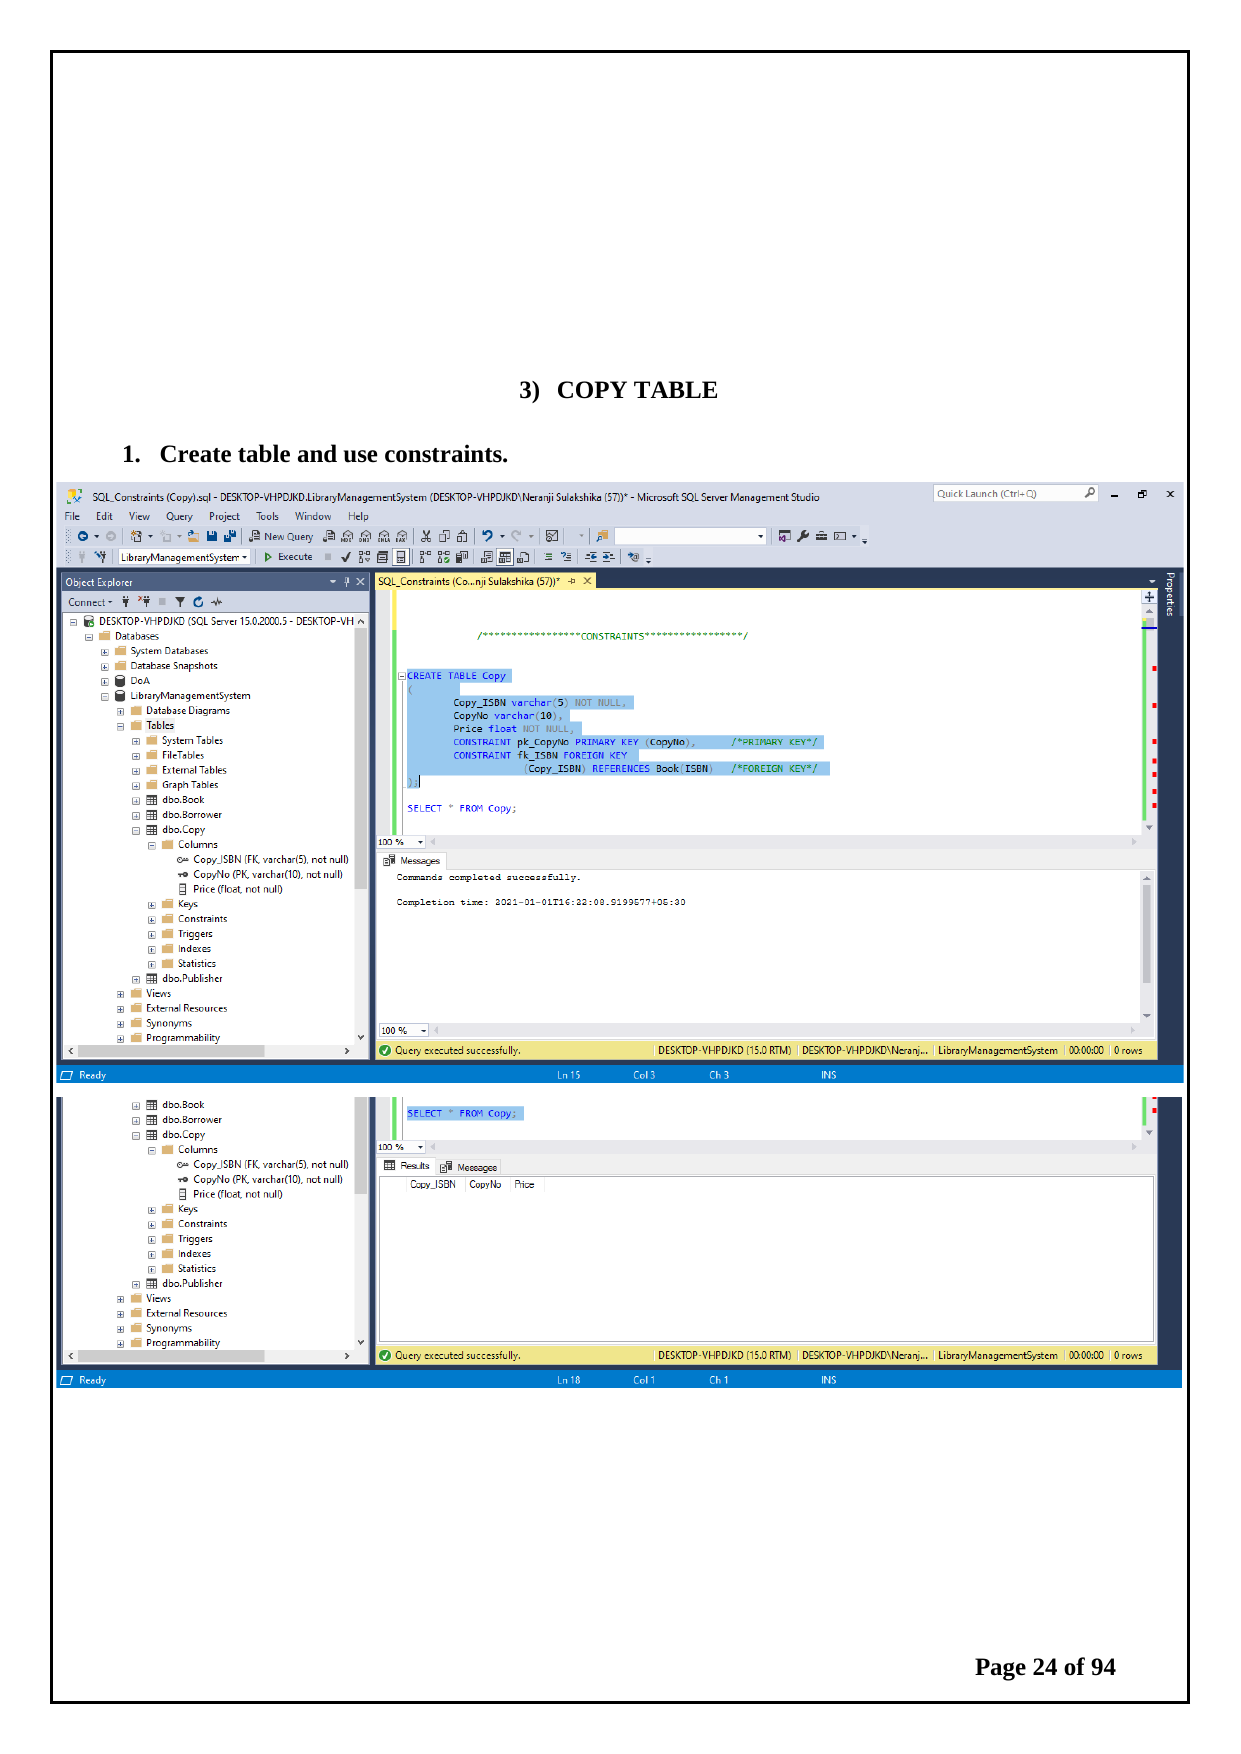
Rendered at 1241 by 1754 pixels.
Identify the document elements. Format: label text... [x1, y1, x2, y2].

subtitle Create table and use constraints. [122, 439, 1116, 468]
picture [56, 1097, 1182, 1388]
picture [56, 482, 1184, 1083]
subtitle COPY TABLE [122, 376, 1116, 404]
